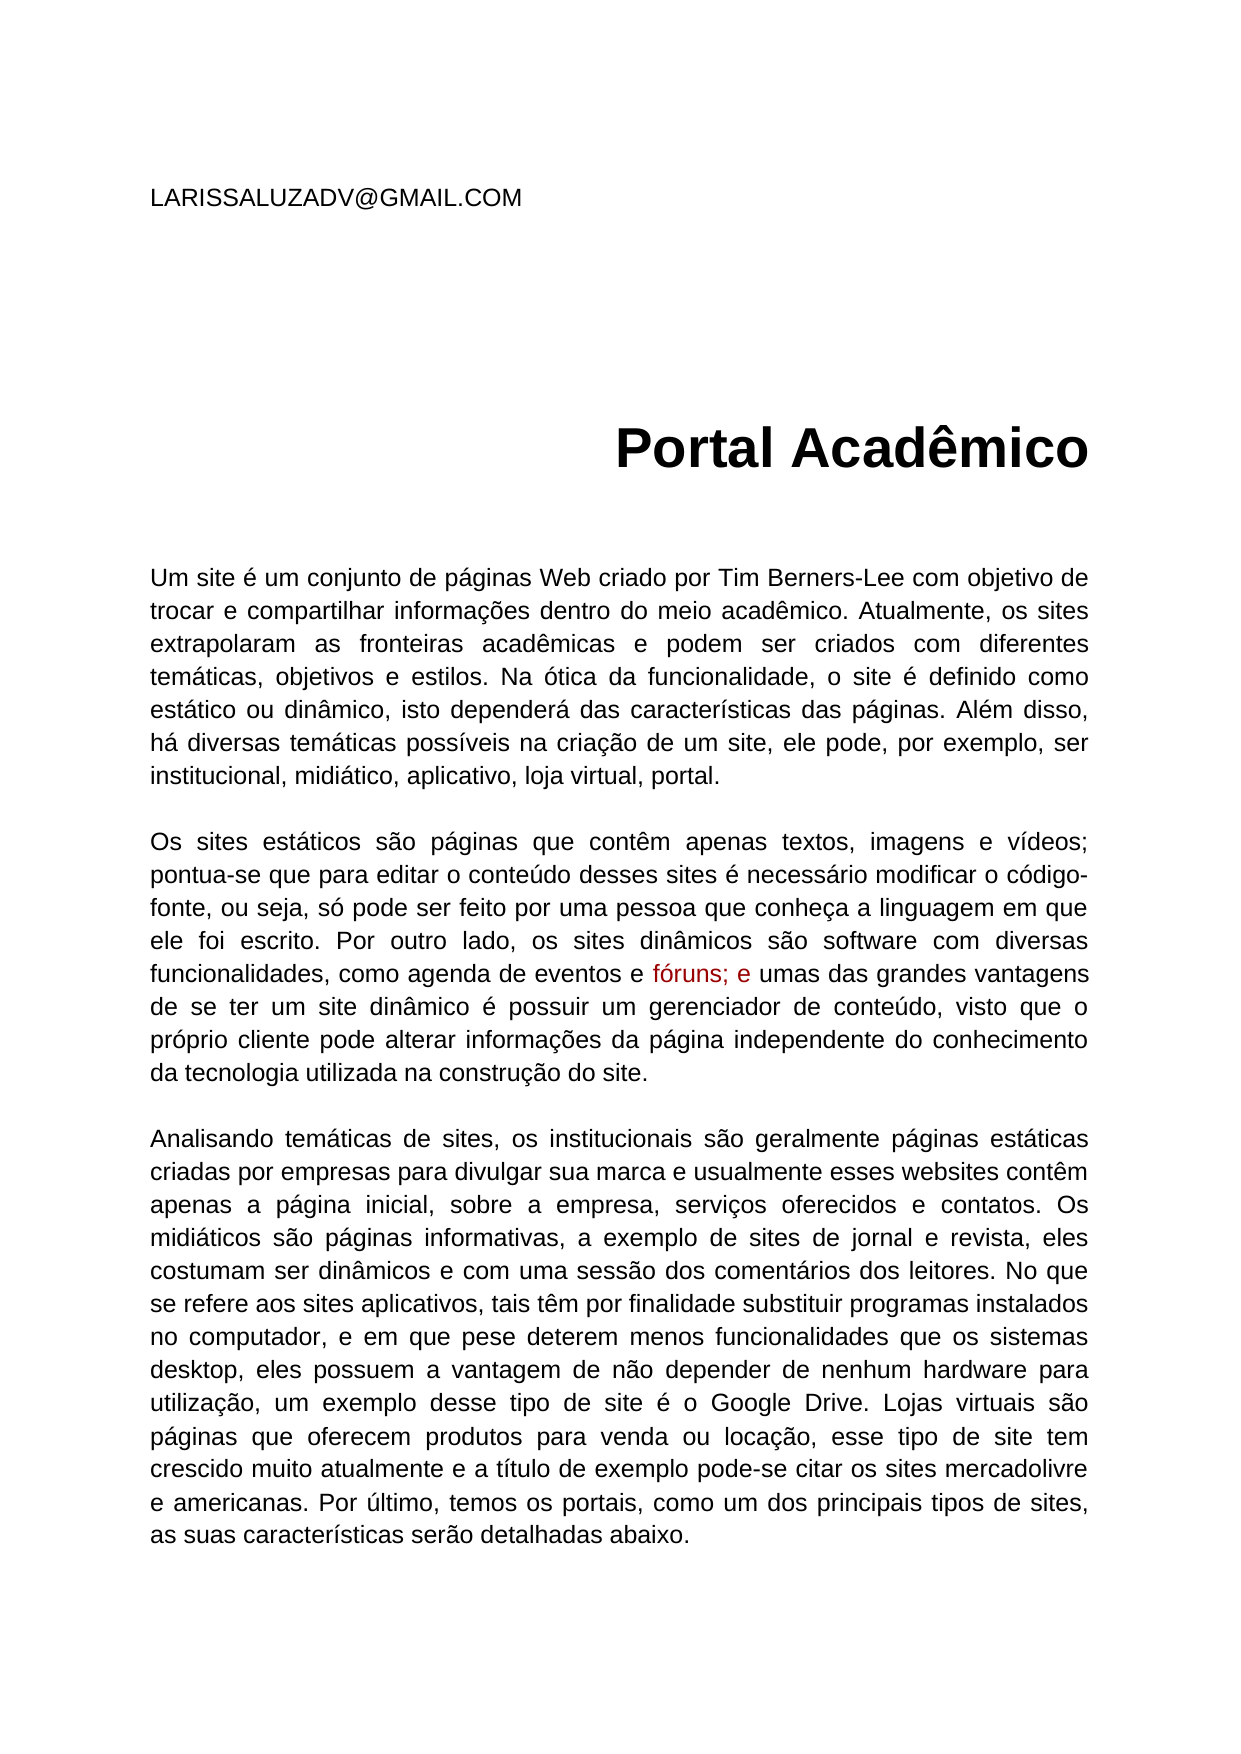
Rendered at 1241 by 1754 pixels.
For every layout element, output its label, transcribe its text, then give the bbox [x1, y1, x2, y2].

text Analisando temáticas de sites, os institucionais são geralmente páginas estáticas criadas por empresas para divulgar sua marca e usualmente esses websites contêm apenas a página inicial, sobre a empresa, serviços oferecidos e contatos. Os midiáticos são páginas informativas, a exemplo de sites de jornal e revista, eles costumam ser dinâmicos e com uma sessão dos comentários dos leitores. No que se refere aos sites aplicativos, tais têm por finalidade substituir programas instalados no computador, e em que pese deterem menos funcionalidades que os sistemas desktop, eles possuem a vantagem de não depender de nenhum hardware para utilização, um exemplo desse tipo de site é o Google Drive. Lojas virtuais são páginas que oferecem produtos para venda ou locação, esse tipo de site tem crescido muito atualmente e a título de exemplo pode-se citar os sites mercadolivre e americanas. Por último, temos os portais, como um dos principais tipos de sites, as suas características serão detalhadas abaixo. [150, 1124, 1090, 1549]
text Portal Acadêmico [150, 414, 1090, 479]
text Os sites estáticos são páginas que contêm apenas textos, imagens e vídeos; pontua-se que para editar o conteúdo desses sites é necessário modificar o código-fonte, ou seja, só pode ser feito por uma pessoa que conheça a linguagem em que ele foi escrito. Por outro lado, os sites dinâmicos são software com diversas funcionalidades, como agenda de eventos e fóruns; e umas das grandes vantagens de se ter um site dinâmico é possuir um gerenciador de conteúdo, visto que o próprio cliente pode alterar informações da página independente do conhecimento da tecnologia utilizada na construção do site. [150, 827, 1090, 1087]
text Um site é um conjunto de páginas Web criado por Tim Berners-Lee com objetivo de trocar e compartilhar informações dentro do meio acadêmico. Atualmente, os sites extrapolaram as fronteiras acadêmicas e podem ser criados com diferentes temáticas, objetivos e estilos. Na ótica da funcionalidade, o site é definido como estático ou dinâmico, isto dependerá das características das páginas. Além disso, há diversas temáticas possíveis na criação de um site, ele pode, por exemplo, ser institucional, midiático, aplicativo, loja virtual, portal. [150, 563, 1090, 790]
text LARISSALUZADV@GMAIL.COM [150, 183, 1090, 212]
